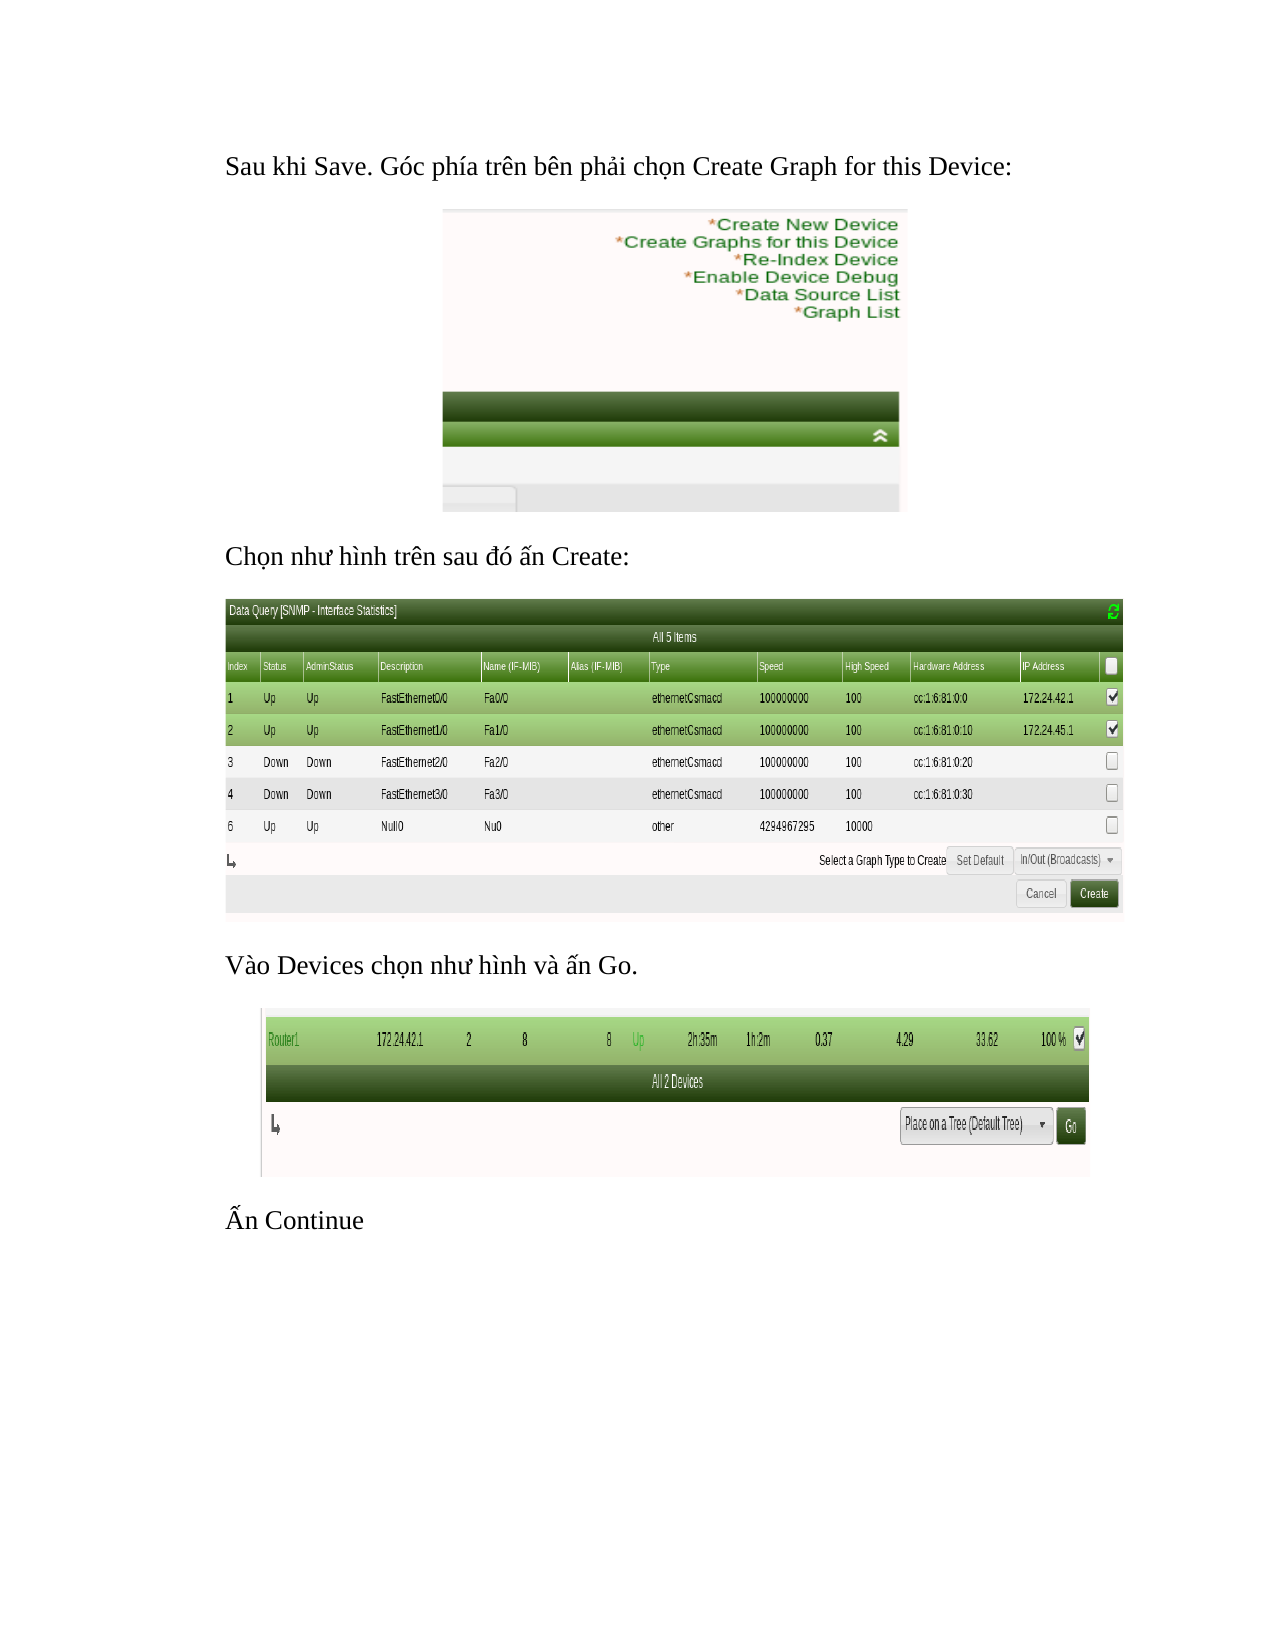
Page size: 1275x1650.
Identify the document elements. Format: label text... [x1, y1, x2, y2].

picture [225, 598, 1125, 922]
text Chọn như hình trên sau đó ấn Create: [150, 540, 1125, 571]
picture [259, 1008, 1091, 1177]
text Sau khi Save. Góc phía trên bên phải chọn Create Graph for this Device: [150, 150, 1125, 181]
picture [442, 209, 908, 512]
text Ấn Continue [150, 1204, 1125, 1235]
text Vào Devices chọn như hình và ấn Go. [150, 949, 1125, 980]
